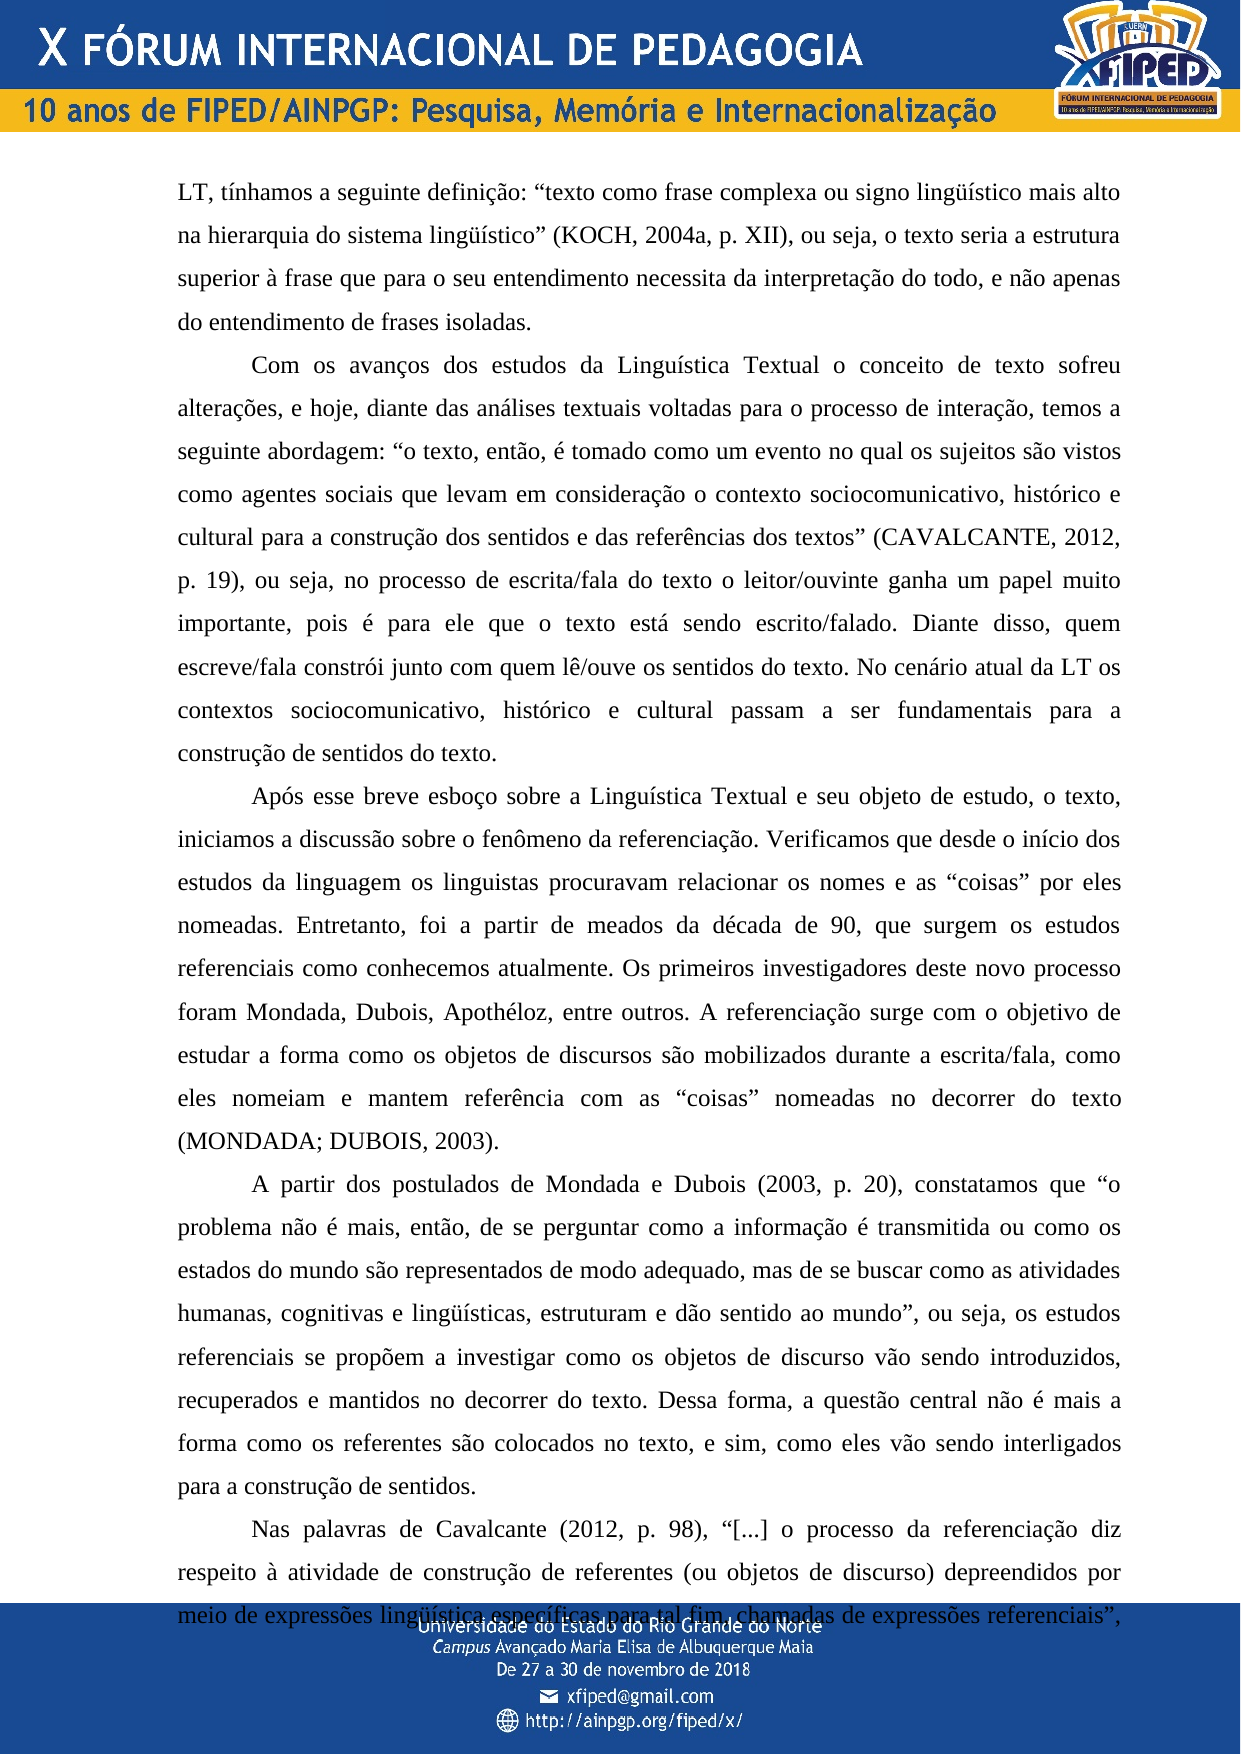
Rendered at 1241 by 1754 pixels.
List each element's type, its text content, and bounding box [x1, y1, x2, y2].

text Com os avanços dos estudos da Linguística Textual o conceito de texto sofreu alterações, e hoje, diante das análises textuais voltadas para o processo de interação, temos a seguinte abordagem: “o texto, então, é tomado como um evento no qual os sujeitos são vistos como agentes sociais que levam em consideração o contexto sociocomunicativo, histórico e cultural para a construção dos sentidos e das referências dos textos” (CAVALCANTE, 2012, p. 19), ou seja, no processo de escrita/fala do texto o leitor/ouvinte ganha um papel muito importante, pois é para ele que o texto está sendo escrito/falado. Diante disso, quem escreve/fala constrói junto com quem lê/ouve os sentidos do texto. No cenário atual da LT os contextos sociocomunicativo, histórico e cultural passam a ser fundamentais para a construção de sentidos do texto. [177, 350, 1122, 767]
text Após esse breve esboço sobre a Linguística Textual e seu objeto de estudo, o texto, iniciamos a discussão sobre o fenômeno da referenciação. Verificamos que desde o início dos estudos da linguagem os linguistas procuravam relacionar os nomes e as “coisas” por eles nomeadas. Entretanto, foi a partir de meados da década de 90, que surgem os estudos referenciais como conhecemos atualmente. Os primeiros investigadores deste novo processo foram Mondada, Dubois, Apothéloz, entre outros. A referenciação surge com o objetivo de estudar a forma como os objetos de discursos são mobilizados durante a escrita/fala, como eles nomeiam e mantem referência com as “coisas” nomeadas no decorrer do texto (MONDADA; DUBOIS, 2003). [177, 781, 1122, 1155]
picture [0, 1603, 1241, 1754]
picture [0, 0, 1241, 132]
text A partir dos postulados de Mondada e Dubois (2003, p. 20), constatamos que “o problema não é mais, então, de se perguntar como a informação é transmitida ou como os estados do mundo são representados de modo adequado, mas de se buscar como as atividades humanas, cognitivas e lingüísticas, estruturam e dão sentido ao mundo”, ou seja, os estudos referenciais se propõem a investigar como os objetos de discurso vão sendo introduzidos, recuperados e mantidos no decorrer do texto. Dessa forma, a questão central não é mais a forma como os referentes são colocados no texto, e sim, como eles vão sendo interligados para a construção de sentidos. [177, 1169, 1122, 1500]
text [177, 177, 1122, 335]
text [177, 1514, 1122, 1629]
